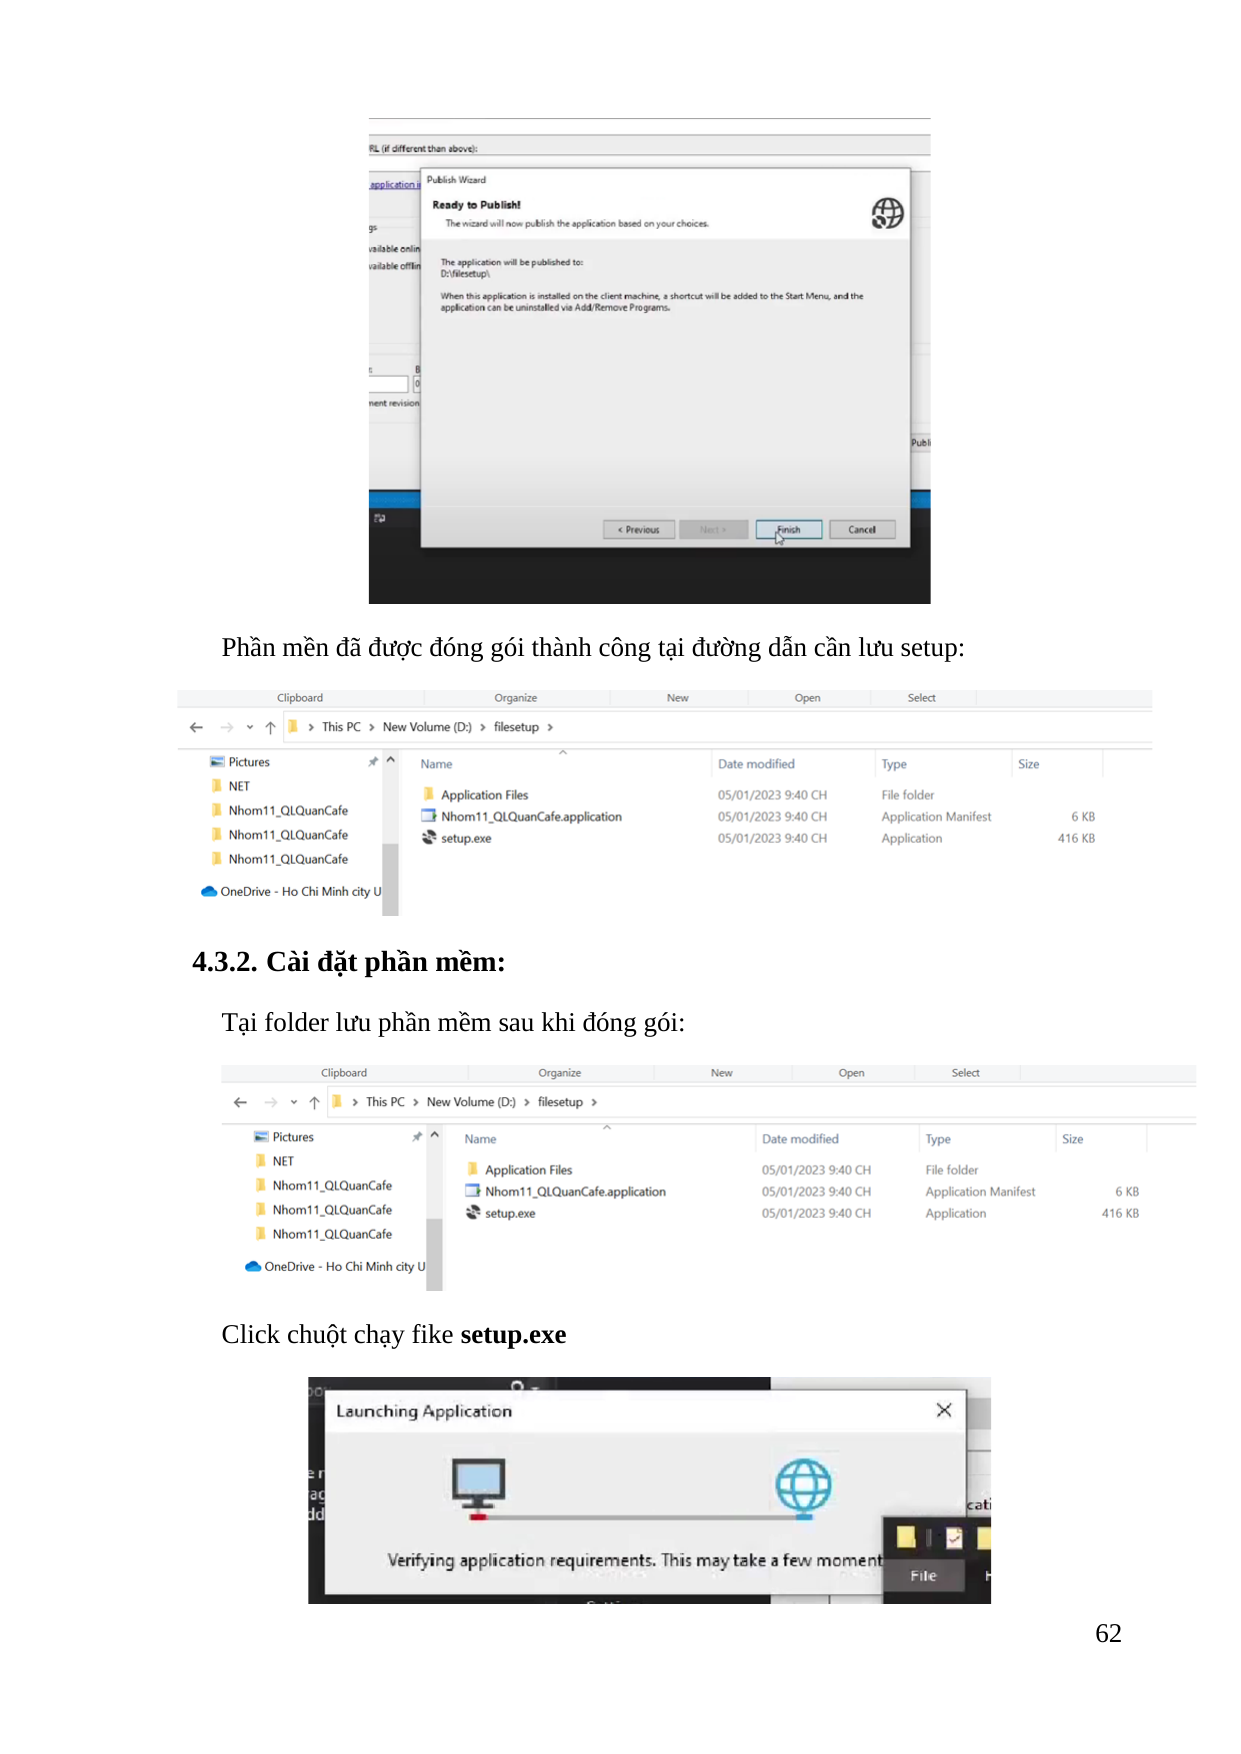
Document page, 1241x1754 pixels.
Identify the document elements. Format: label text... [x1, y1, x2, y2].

picture [177, 690, 1153, 916]
subtitle Cài đặt phần mềm: [177, 944, 1122, 977]
text Click chuột chạy fike setup.exe [177, 1319, 1122, 1350]
picture [308, 1377, 992, 1604]
picture [221, 1065, 1197, 1291]
text Tại folder lưu phần mềm sau khi đóng gói: [177, 1006, 1122, 1038]
text Phần mền đã được đóng gói thành công tại đường dẫn cần lưu setup: [177, 631, 1122, 663]
picture [368, 118, 931, 604]
